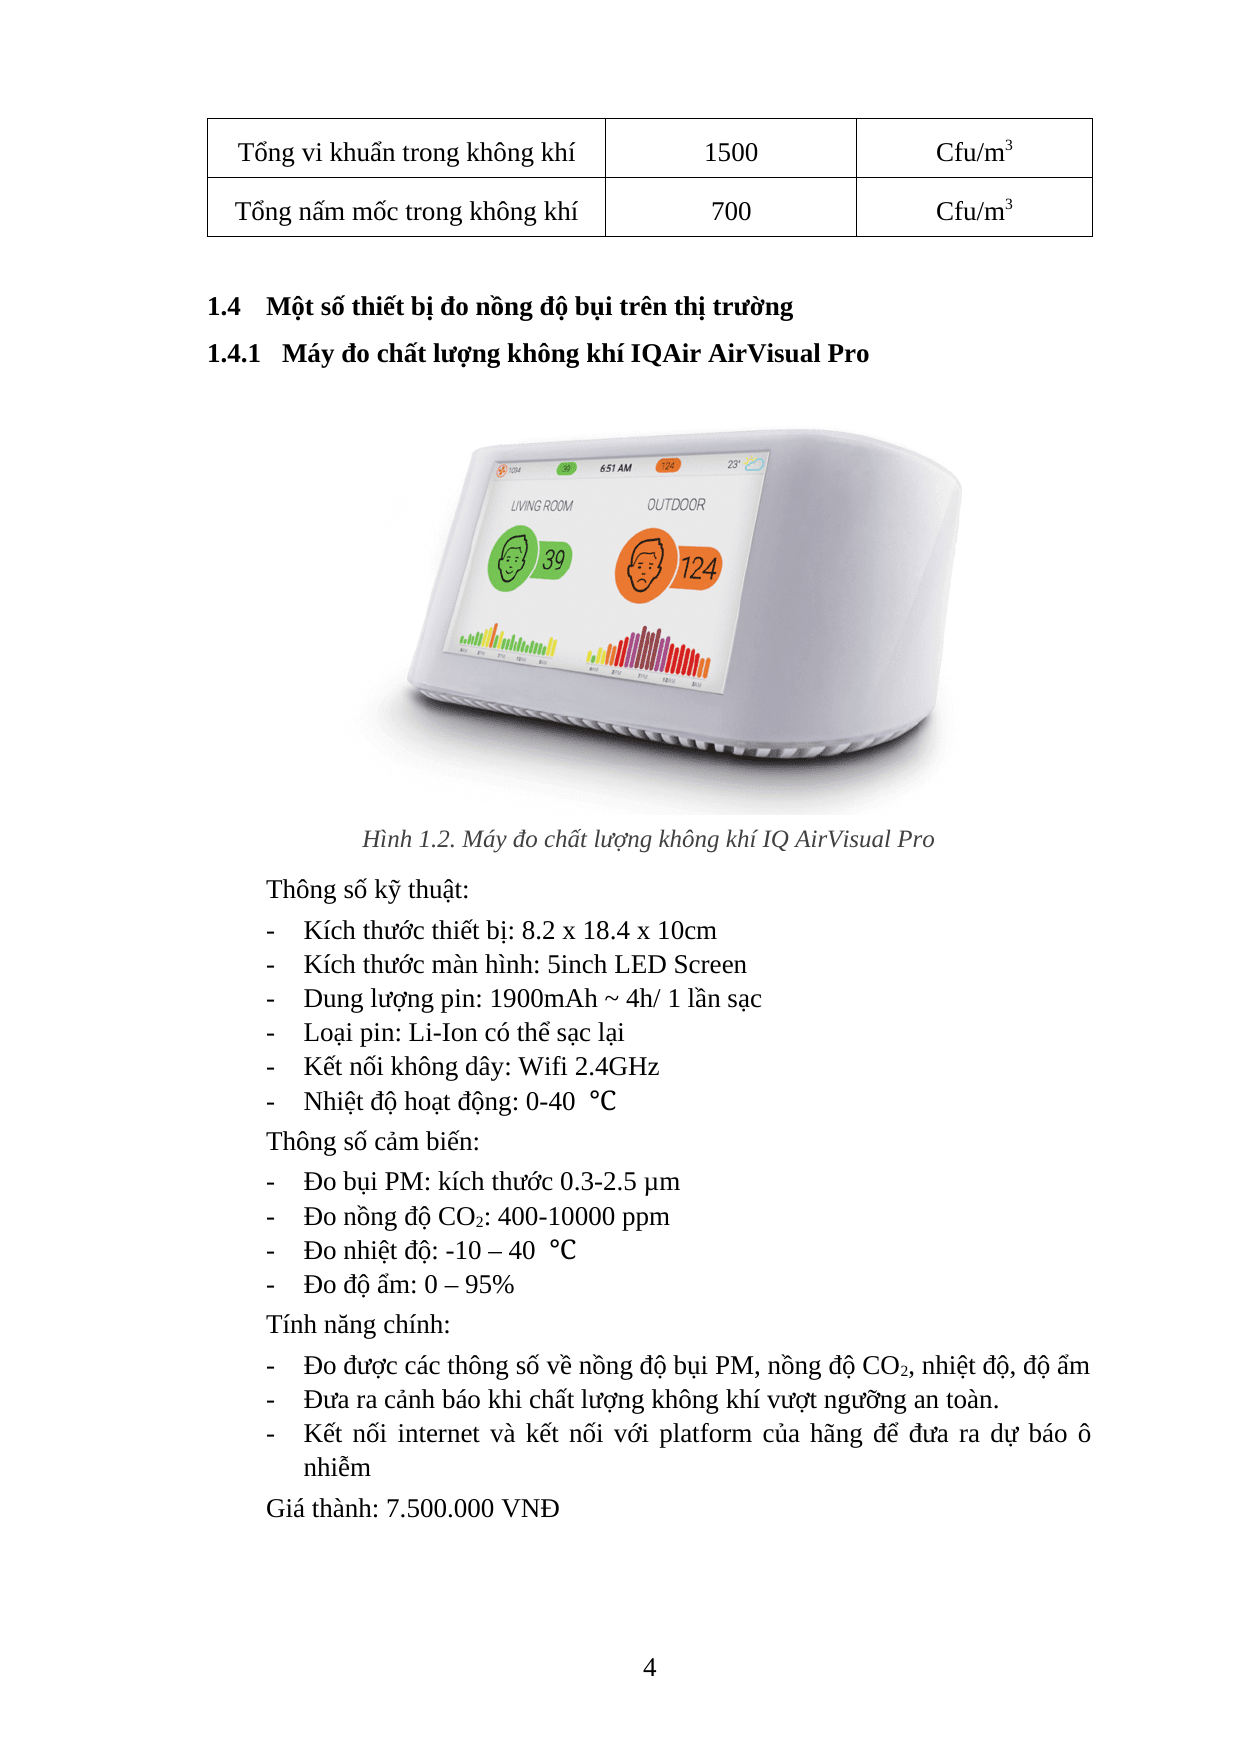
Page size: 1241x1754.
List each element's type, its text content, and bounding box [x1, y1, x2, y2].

list Kết nối internet và kết nối với platform của hãng để đưa ra dự báo ô nhiễm [266, 1417, 1092, 1482]
subtitle Máy đo chất lượng không khí IQAir AirVisual Pro [207, 337, 1092, 368]
list Đo bụi PM: kích thước 0.3-2.5 µm [266, 1166, 1092, 1197]
table_cell Tổng vi khuẩn trong không khí [208, 119, 605, 177]
list Kết nối không dây: Wifi 2.4GHz [266, 1051, 1092, 1082]
list Đo độ ẩm: 0 – 95% [266, 1268, 1092, 1299]
list Đo nồng độ CO2: 400-10000 ppm [266, 1200, 1092, 1231]
table_cell Tổng nấm mốc trong không khí [208, 178, 605, 236]
table_cell Cfu/m3 [857, 119, 1092, 177]
picture [337, 423, 963, 815]
table_cell 1500 [606, 119, 856, 177]
text Giá thành: 7.500.000 VNĐ [266, 1492, 1092, 1523]
list Nhiệt độ hoạt động: 0-40 ℃ [266, 1085, 1092, 1116]
subtitle Một số thiết bị đo nồng độ bụi trên thị trường [207, 290, 1092, 321]
list Đưa ra cảnh báo khi chất lượng không khí vượt ngưỡng an toàn. [266, 1383, 1092, 1414]
text Thông số cảm biến: [266, 1125, 1092, 1156]
list Dung lượng pin: 1900mAh ~ 4h/ 1 lần sạc [266, 982, 1092, 1013]
list Đo được các thông số về nồng độ bụi PM, nồng độ CO2, nhiệt độ, độ ẩm [266, 1349, 1092, 1380]
list Loại pin: Li-Ion có thể sạc lại [266, 1016, 1092, 1047]
text Thông số kỹ thuật: [207, 873, 1092, 904]
list Kích thước thiết bị: 8.2 x 18.4 x 10cm [266, 914, 1092, 945]
list Đo nhiệt độ: -10 – 40 ℃ [266, 1234, 1092, 1265]
table_cell Cfu/m3 [857, 178, 1092, 236]
list Kích thước màn hình: 5inch LED Screen [266, 948, 1092, 979]
table_cell 700 [606, 178, 856, 236]
text Tính năng chính: [266, 1308, 1092, 1339]
